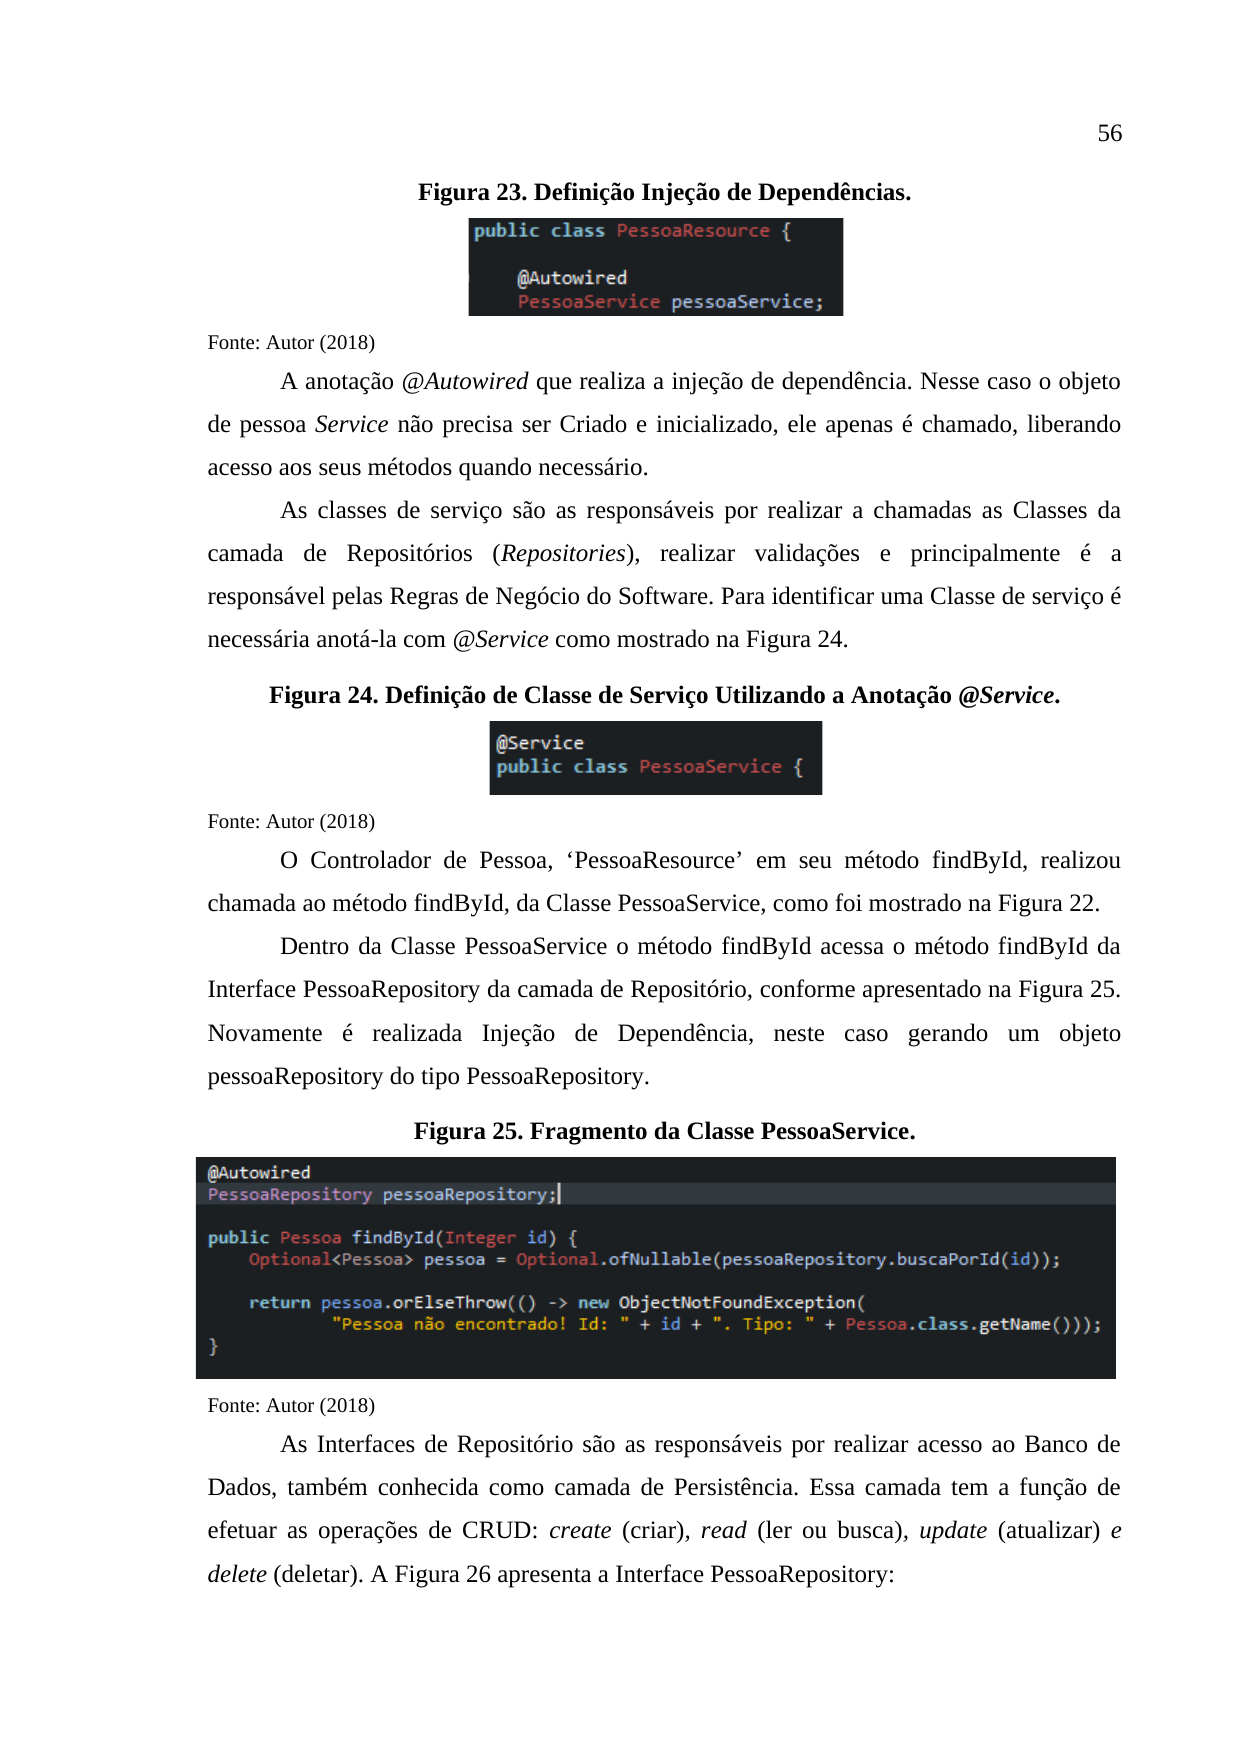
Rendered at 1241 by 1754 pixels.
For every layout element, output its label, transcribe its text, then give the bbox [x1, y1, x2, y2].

text As classes de serviço são as responsáveis por realizar a chamadas as Classes da camada de Repositórios (Repositories), realizar validações e principalmente é a responsável pelas Regras de Negócio do Software. Para identificar uma Classe de serviço é necessária anotá-la com @Service como mostrado na Figura 24. [207, 495, 1122, 653]
text Fonte: Autor (2018) [207, 809, 1122, 833]
text As Interfaces de Repositório são as responsáveis por realizar acesso ao Banco de Dados, também conhecida como camada de Persistência. Essa camada tem a função de efetuar as operações de CRUD: create (criar), read (ler ou busca), update (atualizar) e delete (deletar). A Figura 26 apresenta a Interface PessoaRepository: [207, 1429, 1122, 1587]
text Figura 23. Definição Injeção de Dependências. [207, 177, 1122, 206]
picture [195, 1157, 1116, 1379]
text O Controlador de Pessoa, ‘PessoaResource’ em seu método findById, realizou chamada ao método findById, da Classe PessoaService, como foi mostrado na Figura 22. [207, 845, 1122, 917]
text A anotação @Autowired que realiza a injeção de dependência. Nesse caso o objeto de pessoa Service não precisa ser Criado e inicializado, ele apenas é chamado, liberando acesso aos seus métodos quando necessário. [207, 366, 1122, 481]
text Fonte: Autor (2018) [207, 330, 1122, 354]
text Fonte: Autor (2018) [207, 1393, 1122, 1417]
text Dentro da Classe PessoaService o método findById acessa o método findById da Interface PessoaRepository da camada de Repositório, conforme apresentado na Figura 25. Novamente é realizada Injeção de Dependência, neste caso gerando um objeto pessoaRepository do tipo PessoaRepository. [207, 931, 1122, 1089]
picture [489, 721, 823, 795]
text Figura 24. Definição de Classe de Serviço Utilizando a Anotação @Service. [207, 680, 1122, 709]
picture [468, 218, 844, 316]
text Figura 25. Fragmento da Classe PessoaService. [207, 1116, 1122, 1145]
